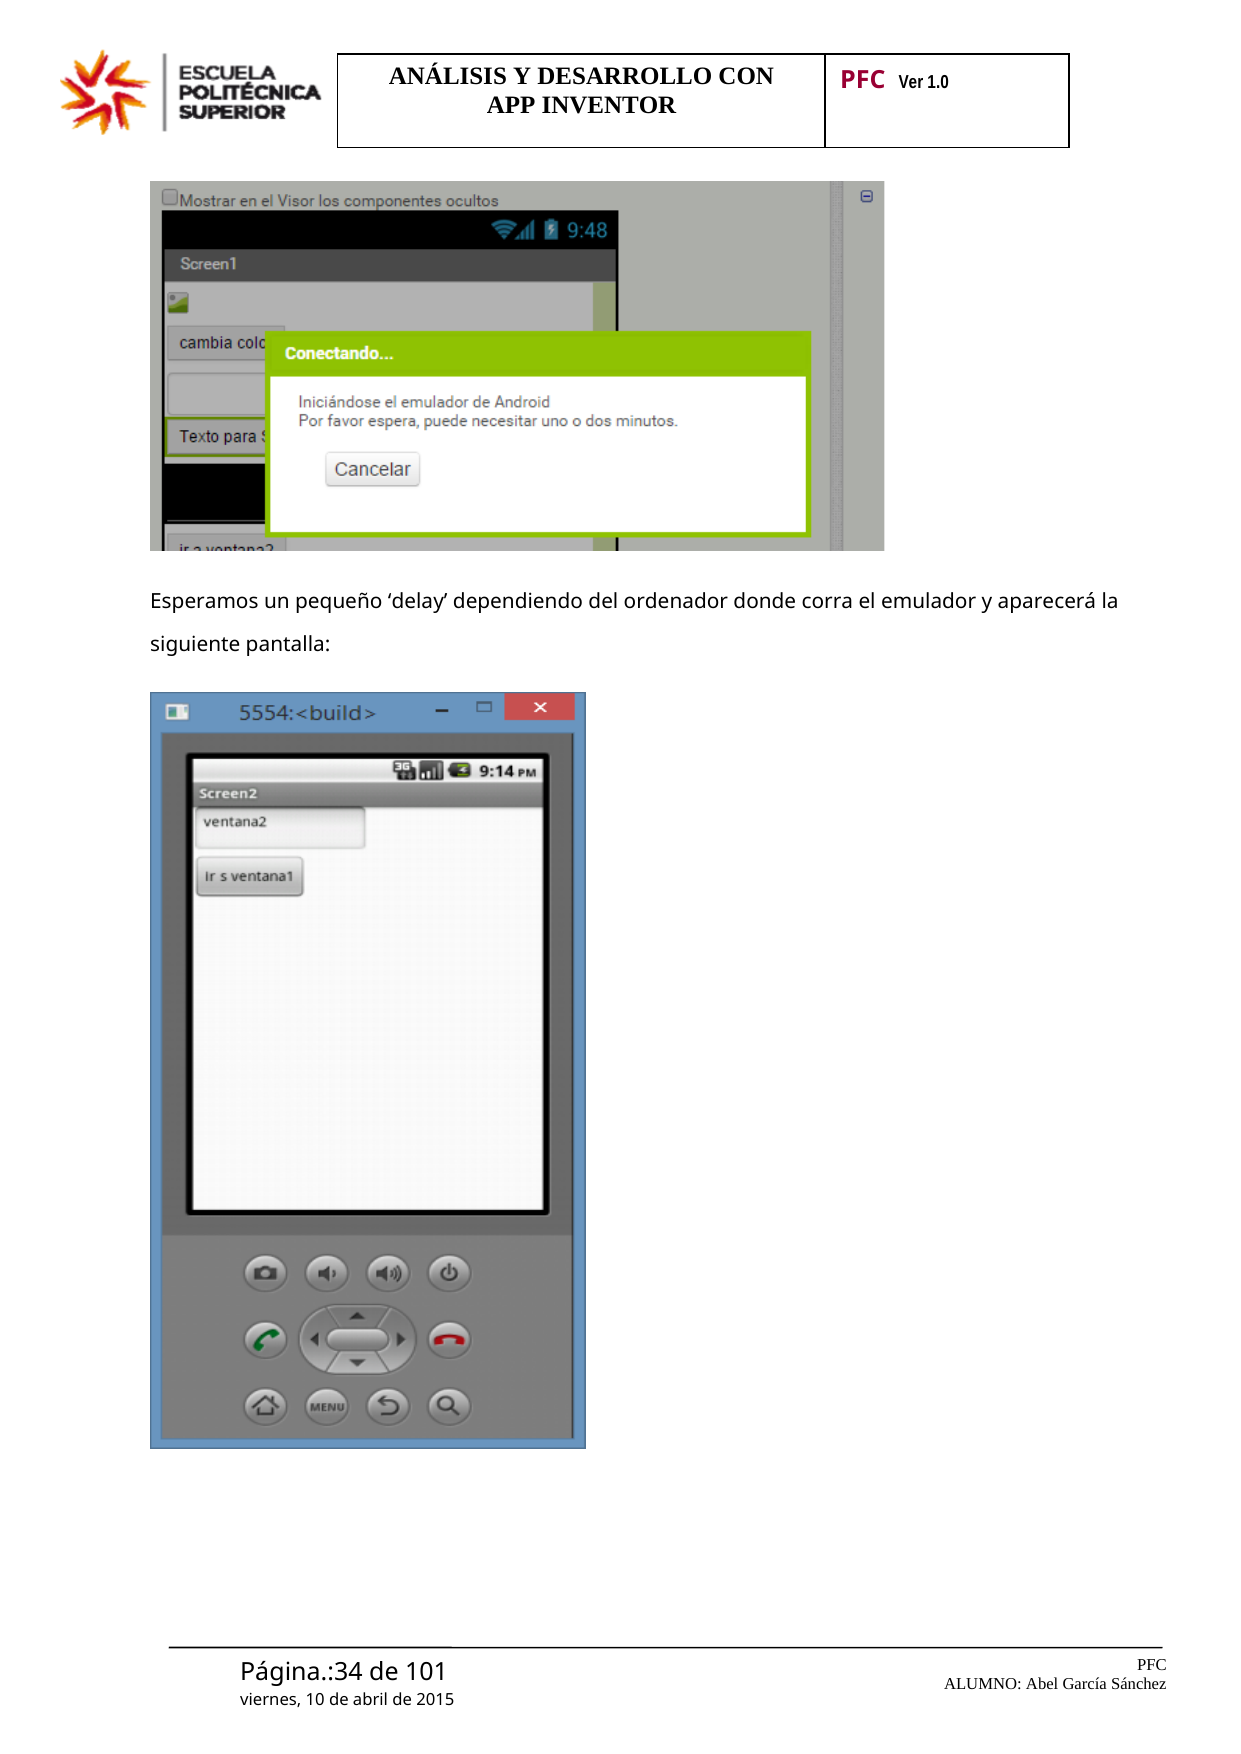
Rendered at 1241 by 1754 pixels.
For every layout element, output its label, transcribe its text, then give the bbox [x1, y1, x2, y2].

picture [60, 43, 323, 146]
text Esperamos un pequeño ‘delay’ dependiendo del ordenador donde corra el emulador y aparecerá la siguiente pantalla: [150, 586, 1125, 657]
picture [150, 692, 586, 1449]
picture [150, 181, 885, 551]
